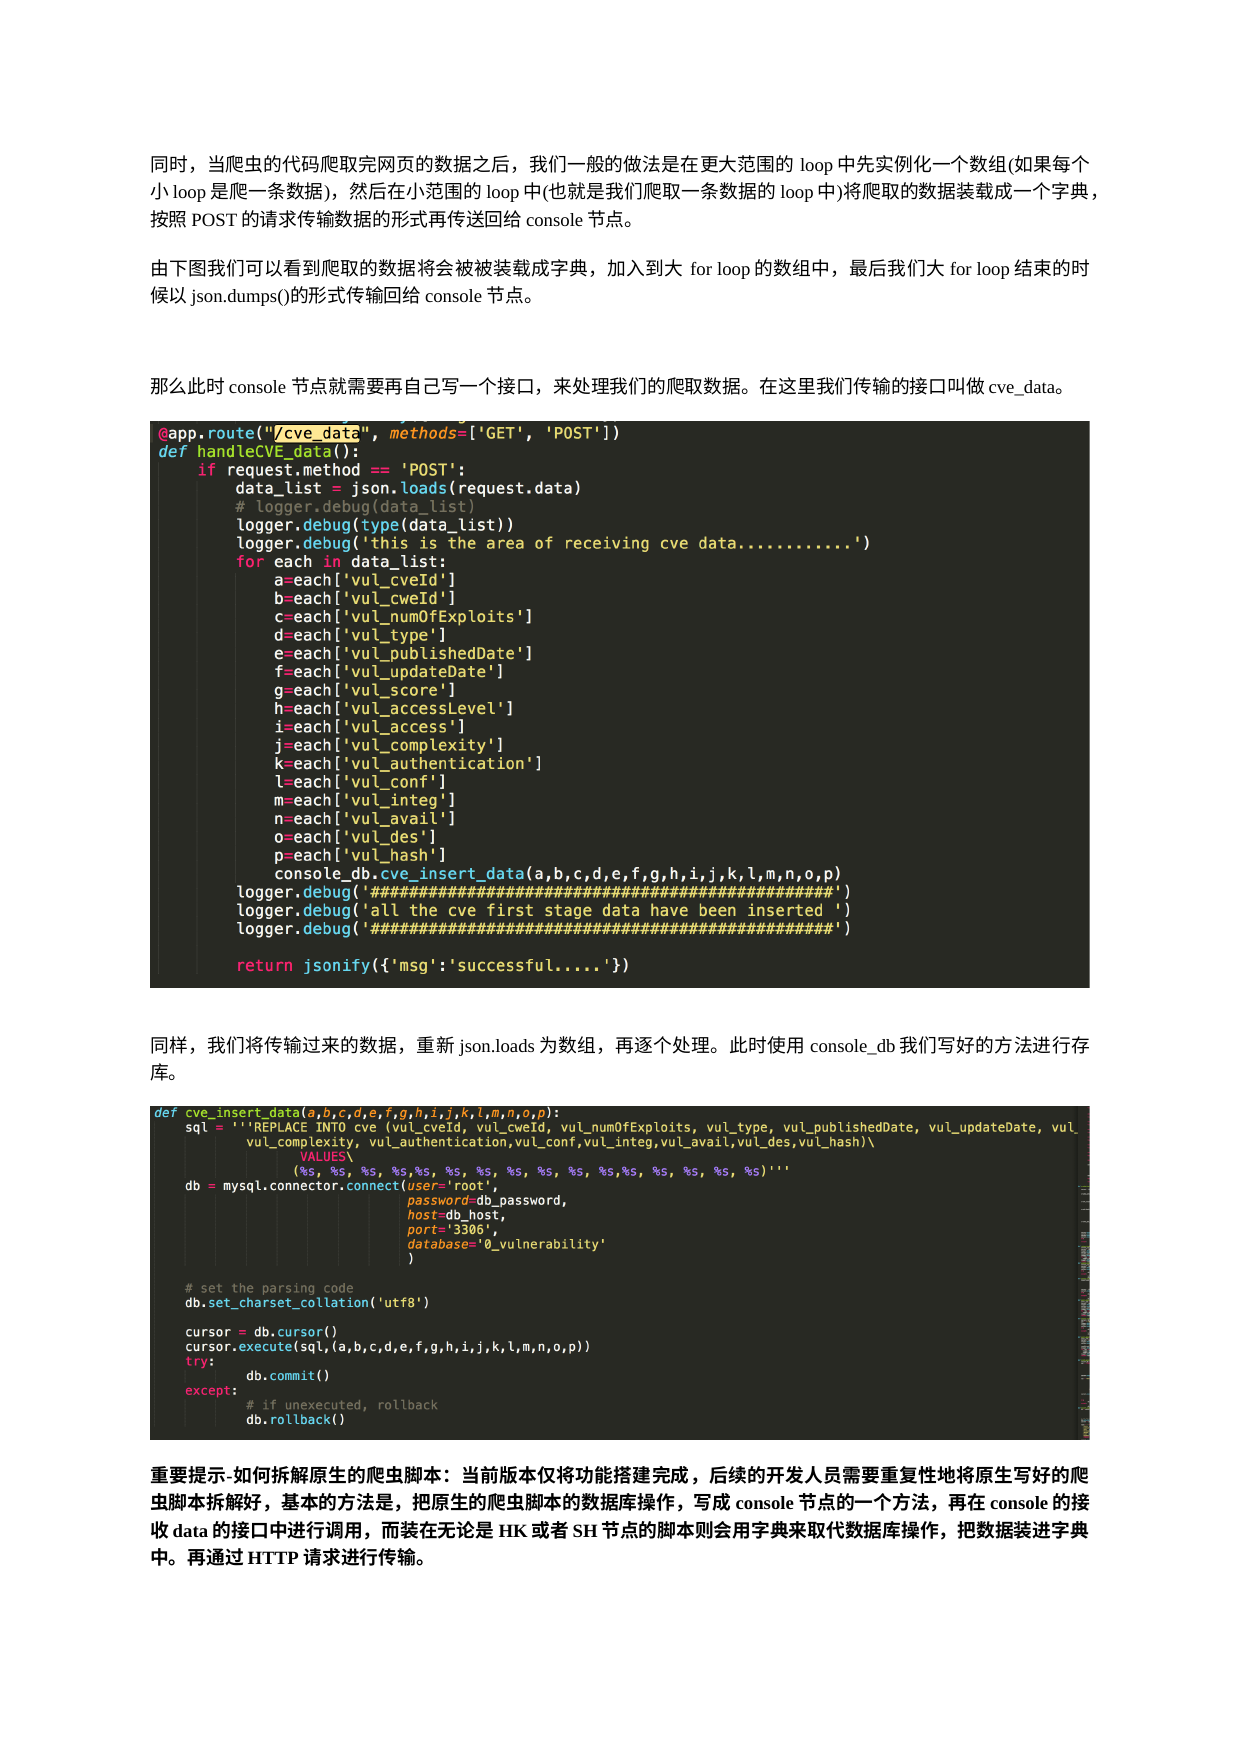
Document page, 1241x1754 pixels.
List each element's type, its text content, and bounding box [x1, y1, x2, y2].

text 同时，当爬虫的代码爬取完网页的数据之后，我们一般的做法是在更大范围的loop中先实例化一个数组(如果每个小loop是爬一条数据)，然后在小范围的loop中(也就是我们爬取一条数据的loop中)将爬取的数据装载成一个字典，按照POST的请求传输数据的形式再传送回给console节点。 [150, 150, 1090, 232]
picture [150, 1106, 1090, 1440]
picture [150, 421, 1090, 988]
text 重要提示-如何拆解原生的爬虫脚本：当前版本仅将功能搭建完成，后续的开发人员需要重复性地将原生写好的爬虫脚本拆解好，基本的方法是，把原生的爬虫脚本的数据库操作，写成console 节点的一个方法，再在console 的接收data 的接口中进行调用，而装在无论是HK或者SH节点的脚本则会用字典来取代数据库操作，把数据装进字典中。再通过HTTP 请求进行传输。 [150, 1461, 1090, 1569]
text 那么此时console 节点就需要再自己写一个接口，来处理我们的爬取数据。在这里我们传输的接口叫做cve_data。 [150, 372, 1090, 399]
text 由下图我们可以看到爬取的数据将会被被装载成字典，加入到大for loop的数组中，最后我们大for loop结束的时候以json.dumps()的形式传输回给console 节点。 [150, 253, 1090, 307]
text 同样，我们将传输过来的数据，重新json.loads为数组，再逐个处理。此时使用console_db我们写好的方法进行存库。 [150, 1031, 1090, 1085]
